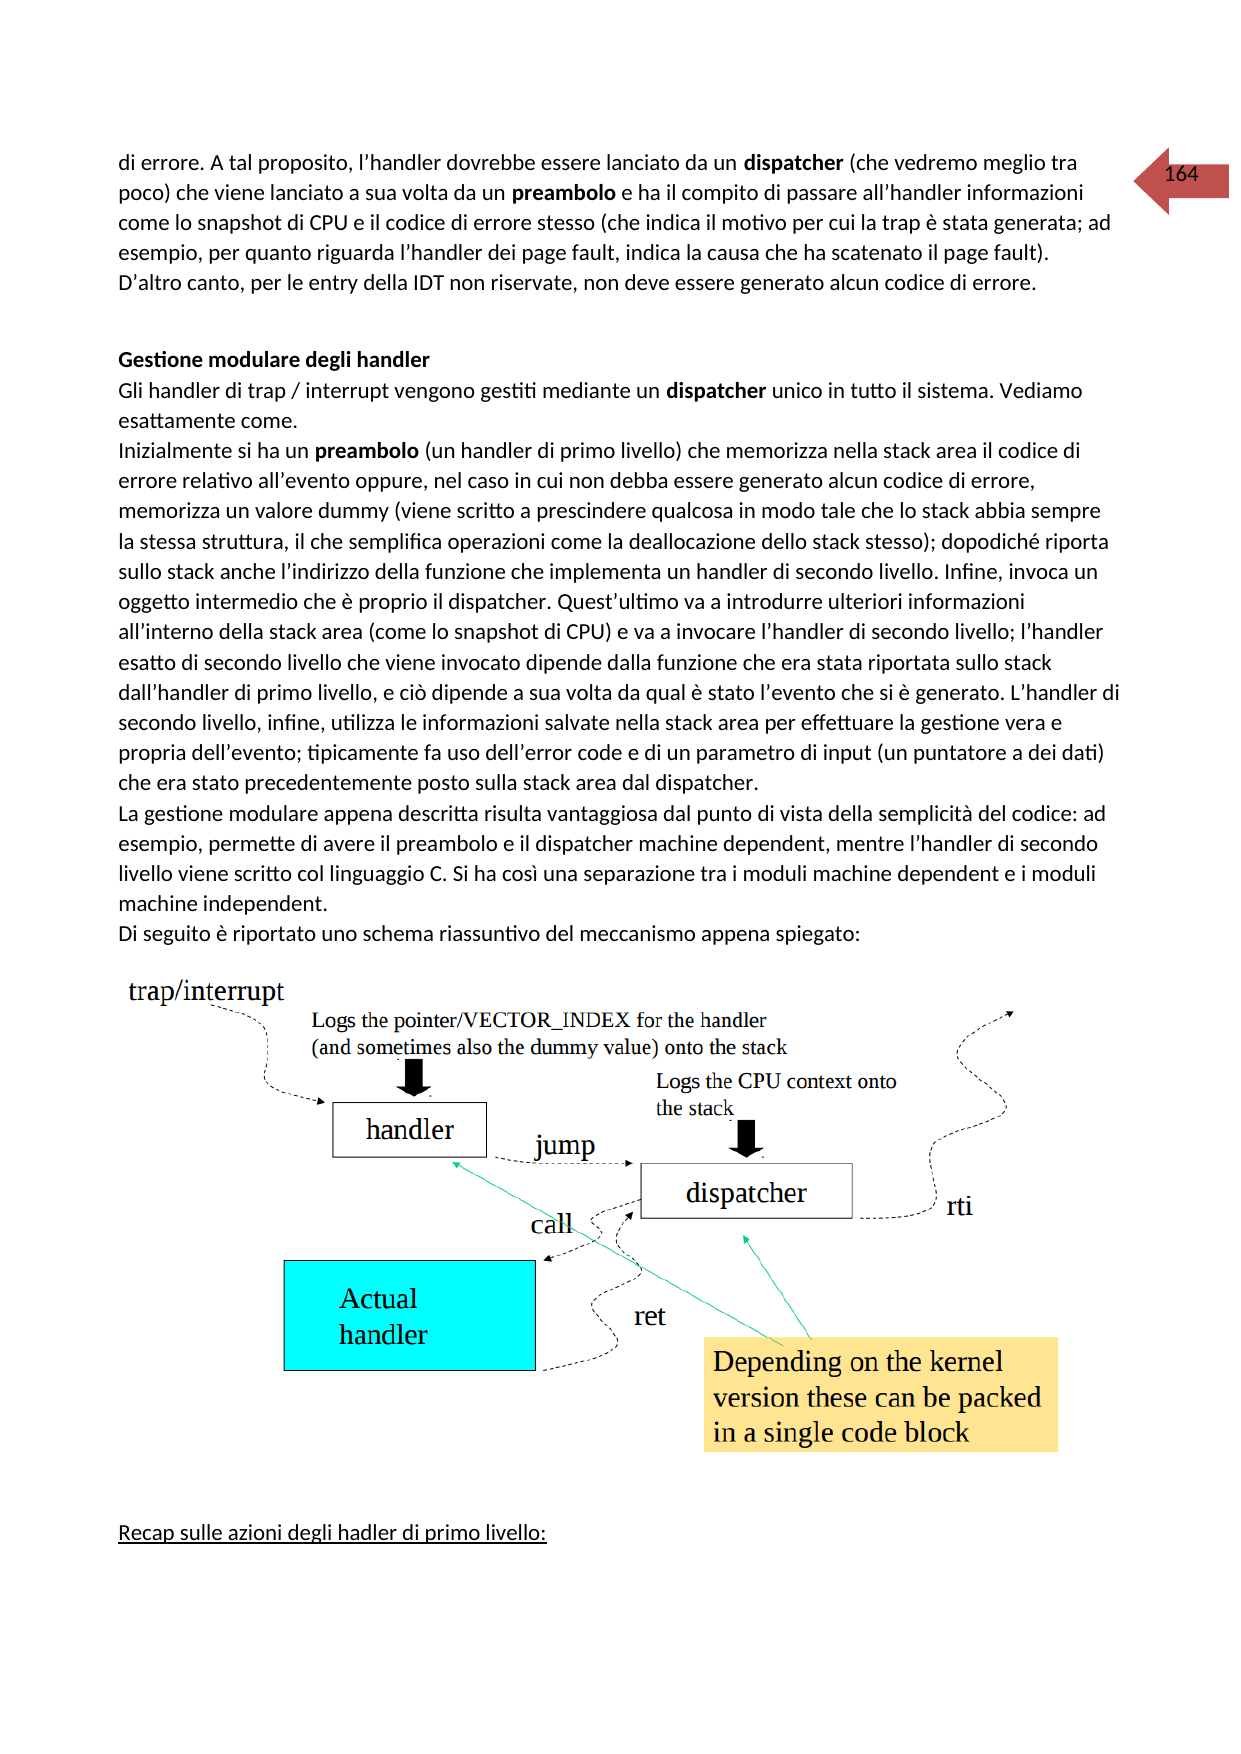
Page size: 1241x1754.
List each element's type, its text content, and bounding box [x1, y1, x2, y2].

text Gestione modulare degli handler Gli handler di trap / interrupt vengono gestiti mediante un dispatcher unico in tutto il sistema. Vediamo esattamente come. Inizialmente si ha un preambolo (un handler di primo livello) che memorizza nella stack area il codice di errore relativo all’evento oppure, nel caso in cui non debba essere generato alcun codice di errore, memorizza un valore dummy (viene scritto a prescindere qualcosa in modo tale che lo stack abbia sempre la stessa struttura, il che semplifica operazioni come la deallocazione dello stack stesso); dopodiché riporta sullo stack anche l’indirizzo della funzione che implementa un handler di secondo livello. Infine, invoca un oggetto intermedio che è proprio il dispatcher. Quest’ultimo va a introdurre ulteriori informazioni all’interno della stack area (come lo snapshot di CPU) e va a invocare l’handler di secondo livello; l’handler esatto di secondo livello che viene invocato dipende dalla funzione che era stata riportata sullo stack dall’handler di primo livello, e ciò dipende a sua volta da qual è stato l’evento che si è generato. L’handler di secondo livello, infine, utilizza le informazioni salvate nella stack area per effettuare la gestione vera e propria dell’evento; tipicamente fa uso dell’error code e di un parametro di input (un puntatore a dei dati) che era stato precedentemente posto sulla stack area dal dispatcher. La gestione modulare appena descritta risulta vantaggiosa dal punto di vista della semplicità del codice: ad esempio, permette di avere il preambolo e il dispatcher machine dependent, mentre l’handler di secondo livello viene scritto col linguaggio C. Si ha così una separazione tra i moduli machine dependent e i moduli machine independent. Di seguito è riportato uno schema riassuntivo del meccanismo appena spiegato: [118, 315, 1122, 947]
text Recap sulle azioni degli hadler di primo livello: [118, 1518, 1122, 1546]
picture [118, 966, 1070, 1453]
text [118, 148, 1122, 296]
